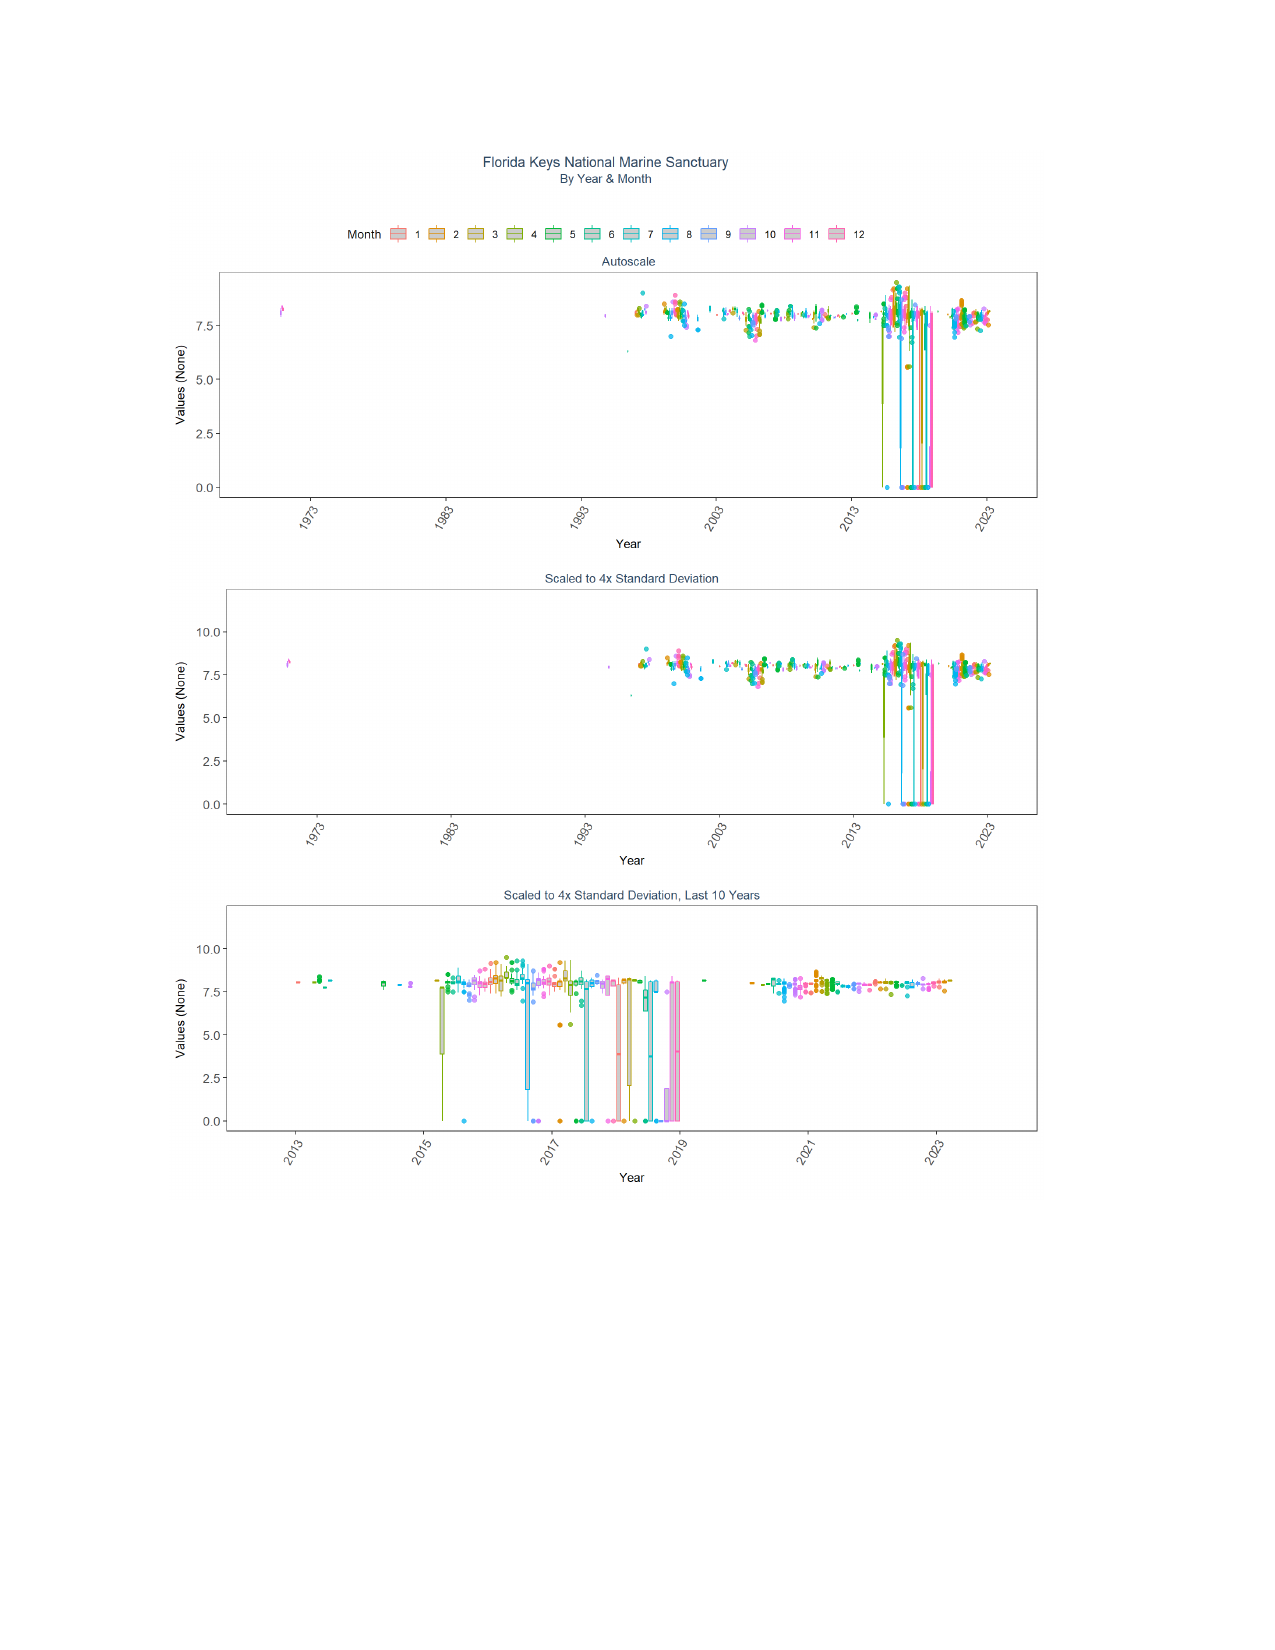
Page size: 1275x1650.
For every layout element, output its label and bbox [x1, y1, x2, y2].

picture [168, 150, 1044, 1200]
